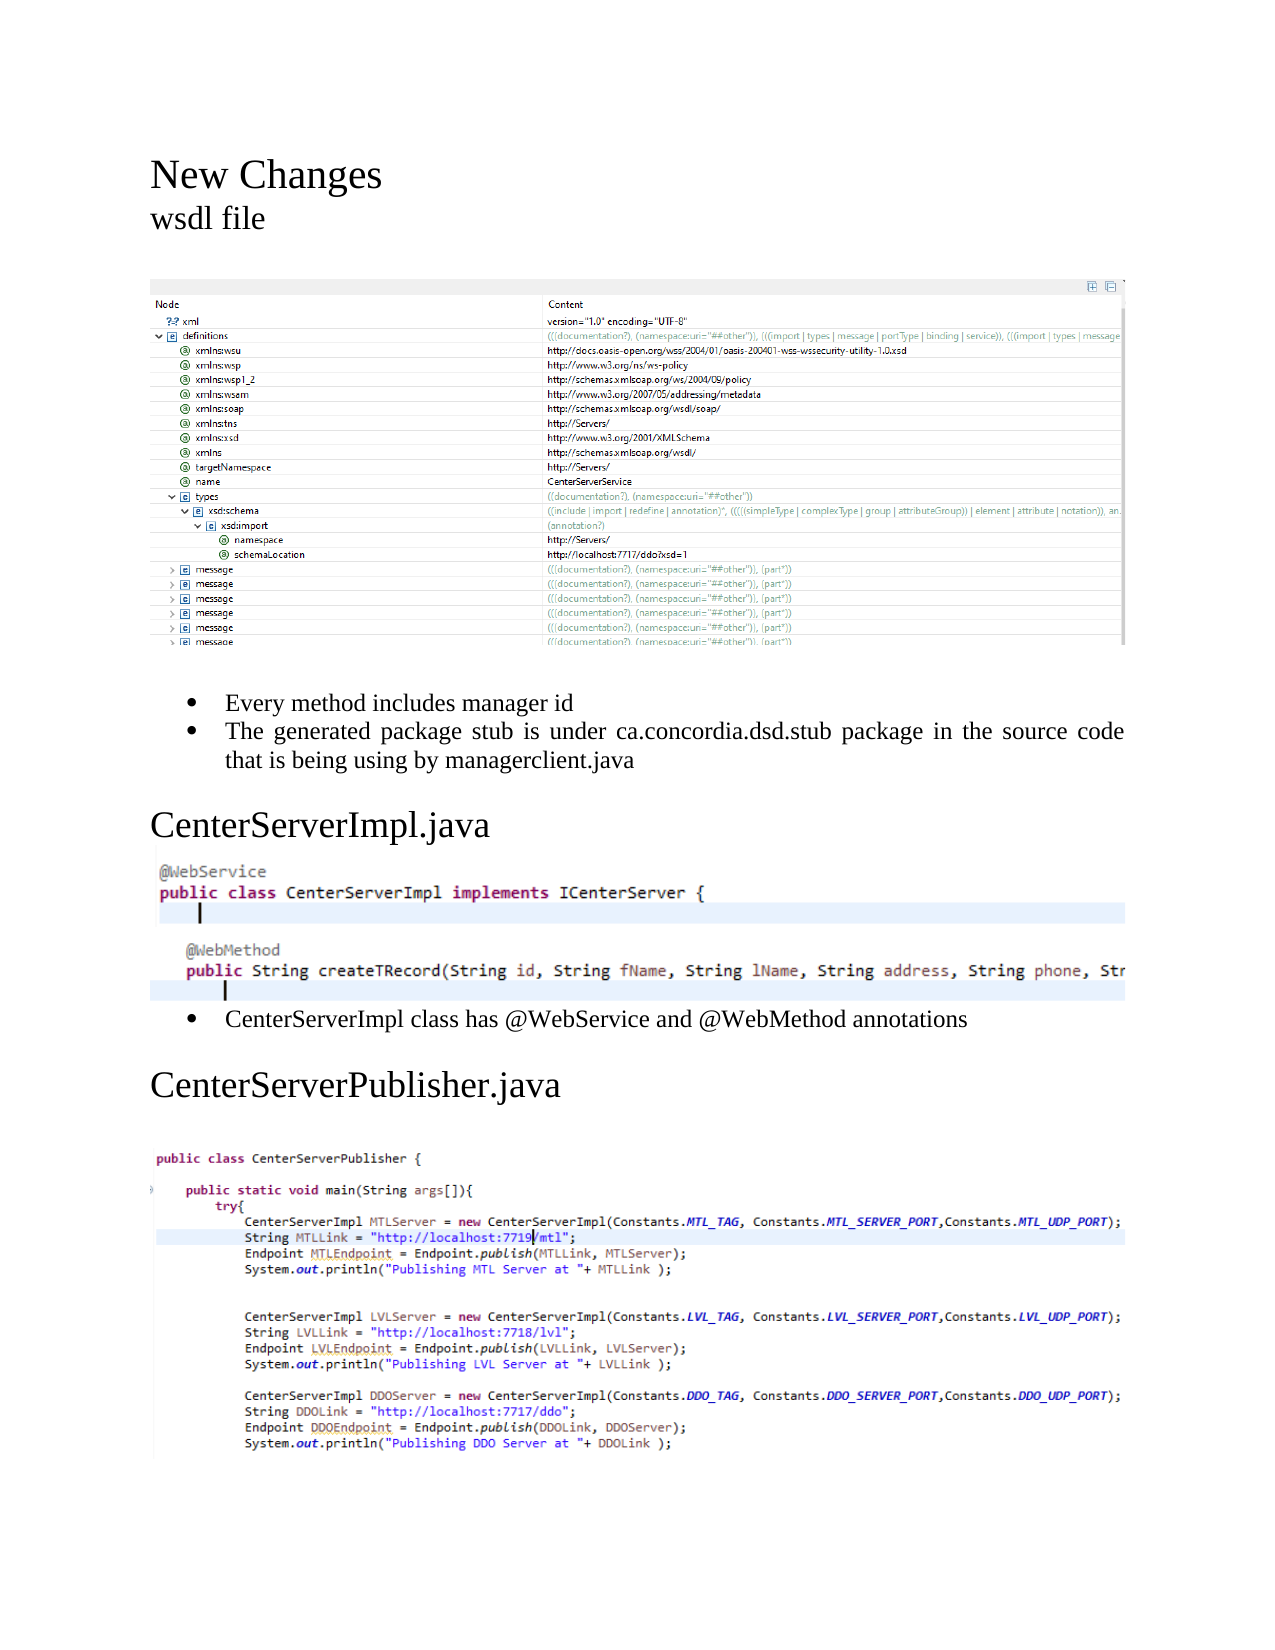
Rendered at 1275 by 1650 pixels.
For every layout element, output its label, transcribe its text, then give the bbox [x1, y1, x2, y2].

picture [150, 1148, 1125, 1459]
text New Changes [150, 150, 1125, 198]
list The generated package stub is under ca.concordia.dsd.stub package in the source code that is being using by managerclient.java [187, 716, 1125, 774]
picture [150, 845, 1125, 1005]
text CenterServerPublisher.java [150, 1062, 1125, 1105]
text wsdl file [150, 198, 1125, 236]
list Every method includes manager id [187, 688, 1125, 716]
list CenterServerImpl class has @WebService and @WebMethod annotations [187, 1005, 1125, 1033]
picture [150, 279, 1125, 645]
text CenterServerImpl.java [150, 803, 1125, 845]
